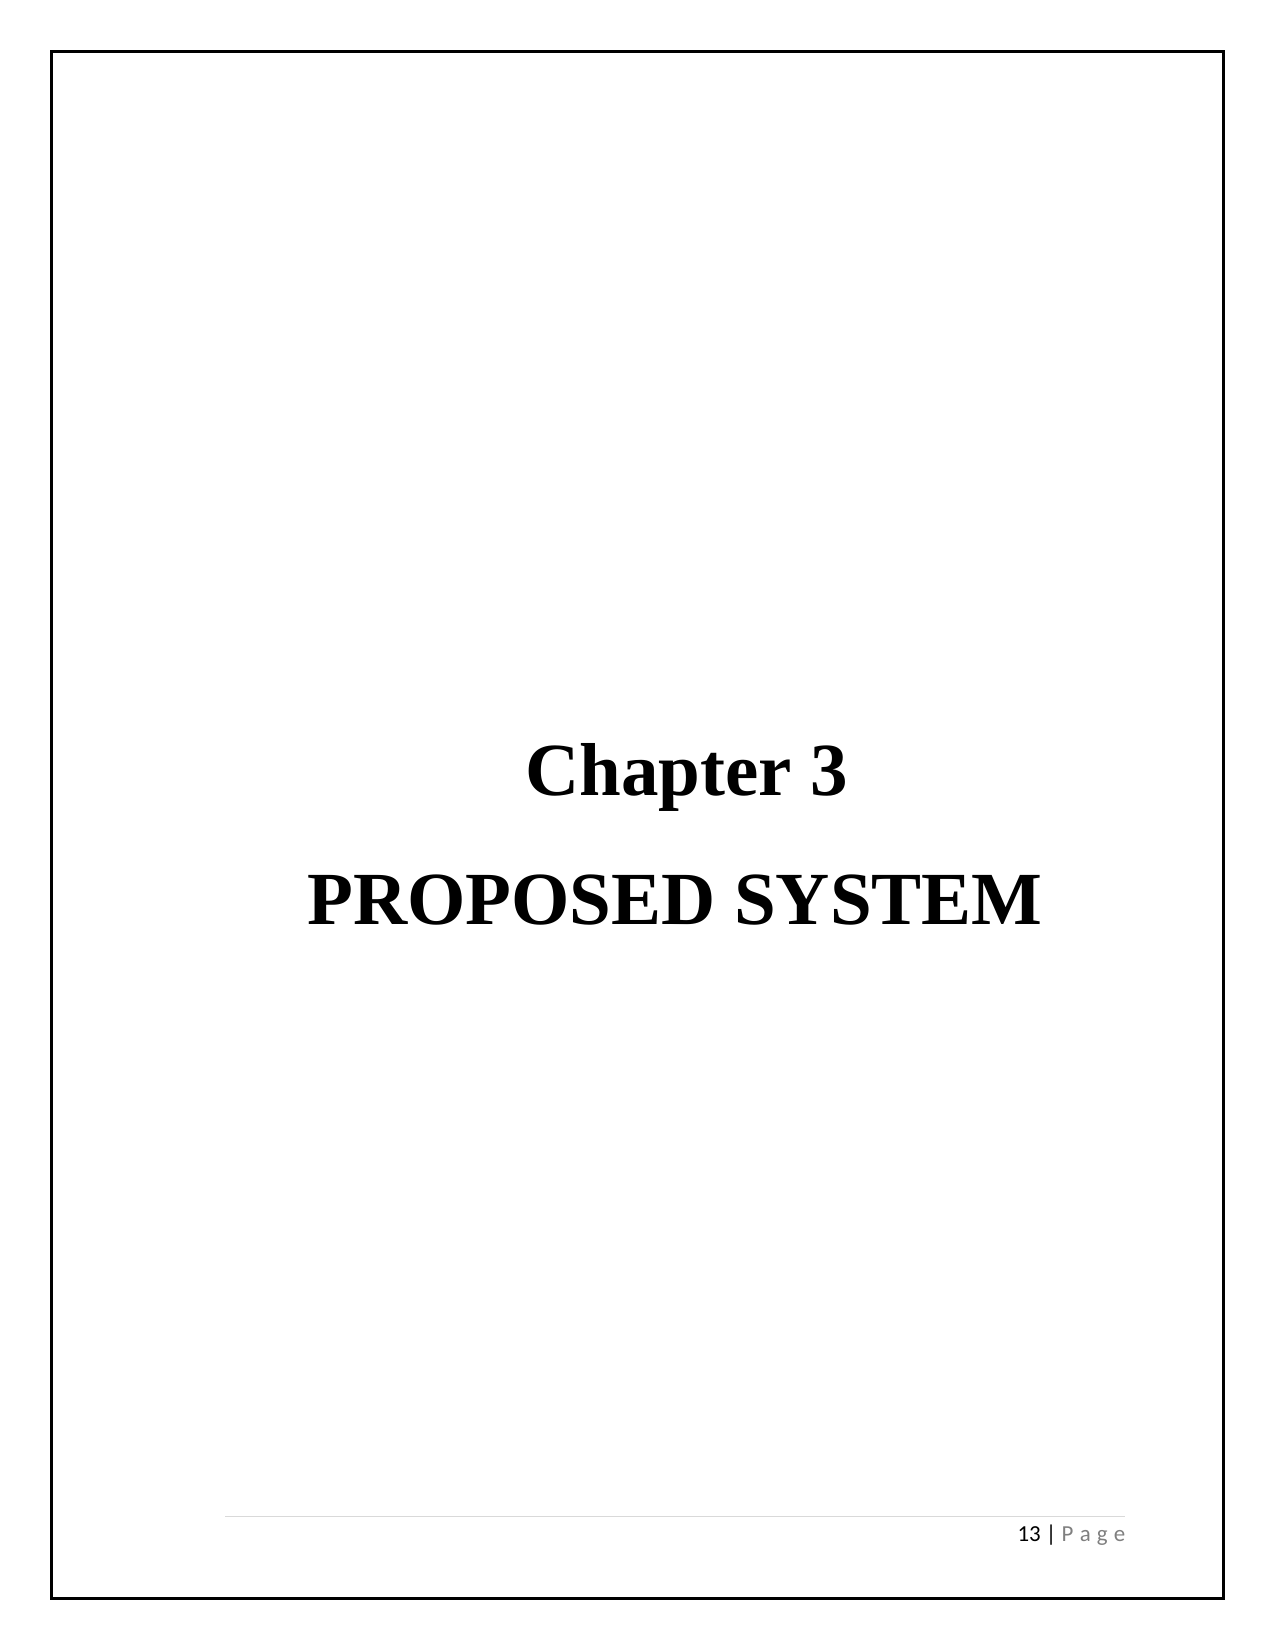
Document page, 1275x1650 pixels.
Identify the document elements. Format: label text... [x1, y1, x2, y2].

text PROPOSED SYSTEM [225, 854, 1125, 941]
text Chapter 3 [450, 725, 1125, 811]
